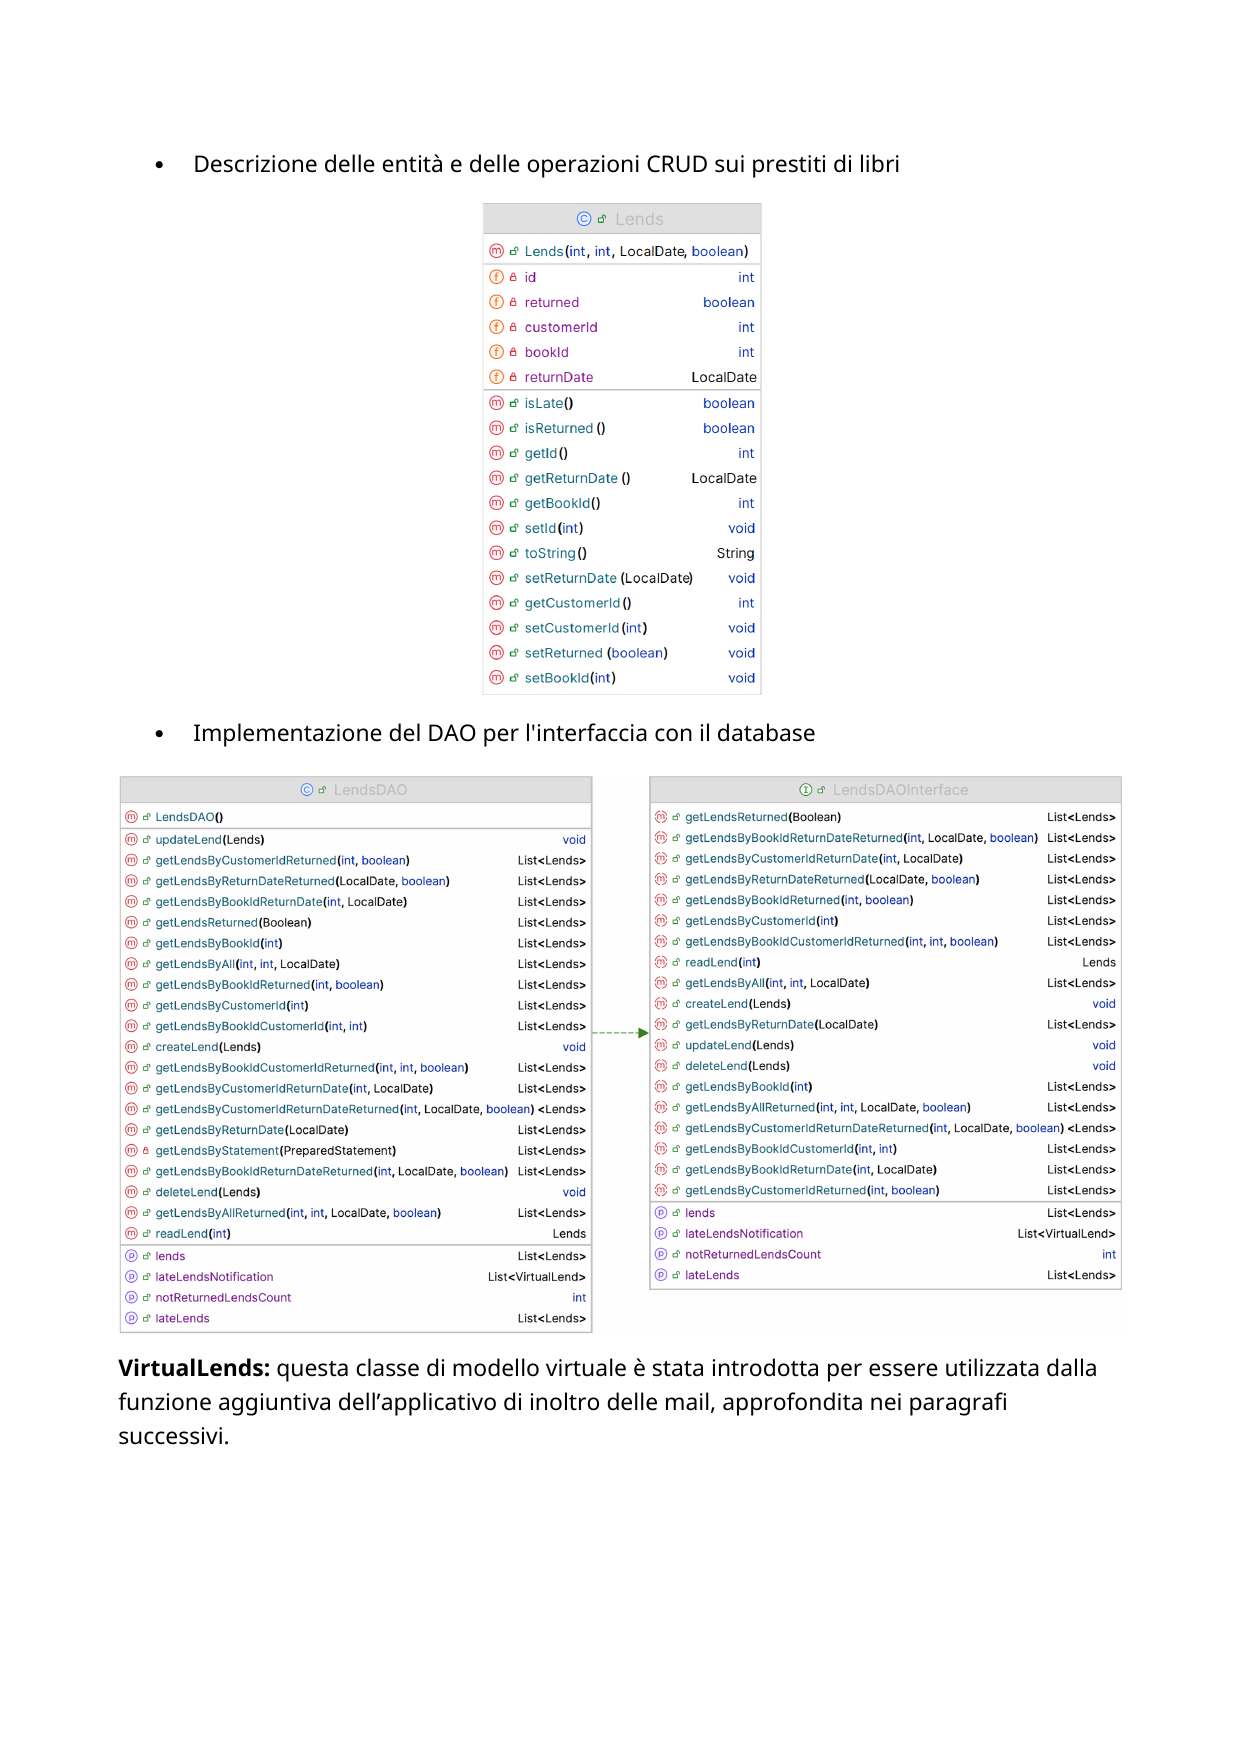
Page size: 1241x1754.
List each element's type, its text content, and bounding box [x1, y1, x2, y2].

list Implementazione del DAO per l'interfaccia con il database [156, 717, 1122, 748]
picture [118, 775, 1123, 1334]
text VirtualLends: questa classe di modello virtuale è stata introdotta per essere utilizzata dalla funzione aggiuntiva dell’applicativo di inoltro delle mail, approfondita nei paragrafi successivi. [118, 1352, 1122, 1451]
list Descrizione delle entità e delle operazioni CRUD sui prestiti di libri [156, 148, 1122, 179]
picture [475, 198, 766, 698]
